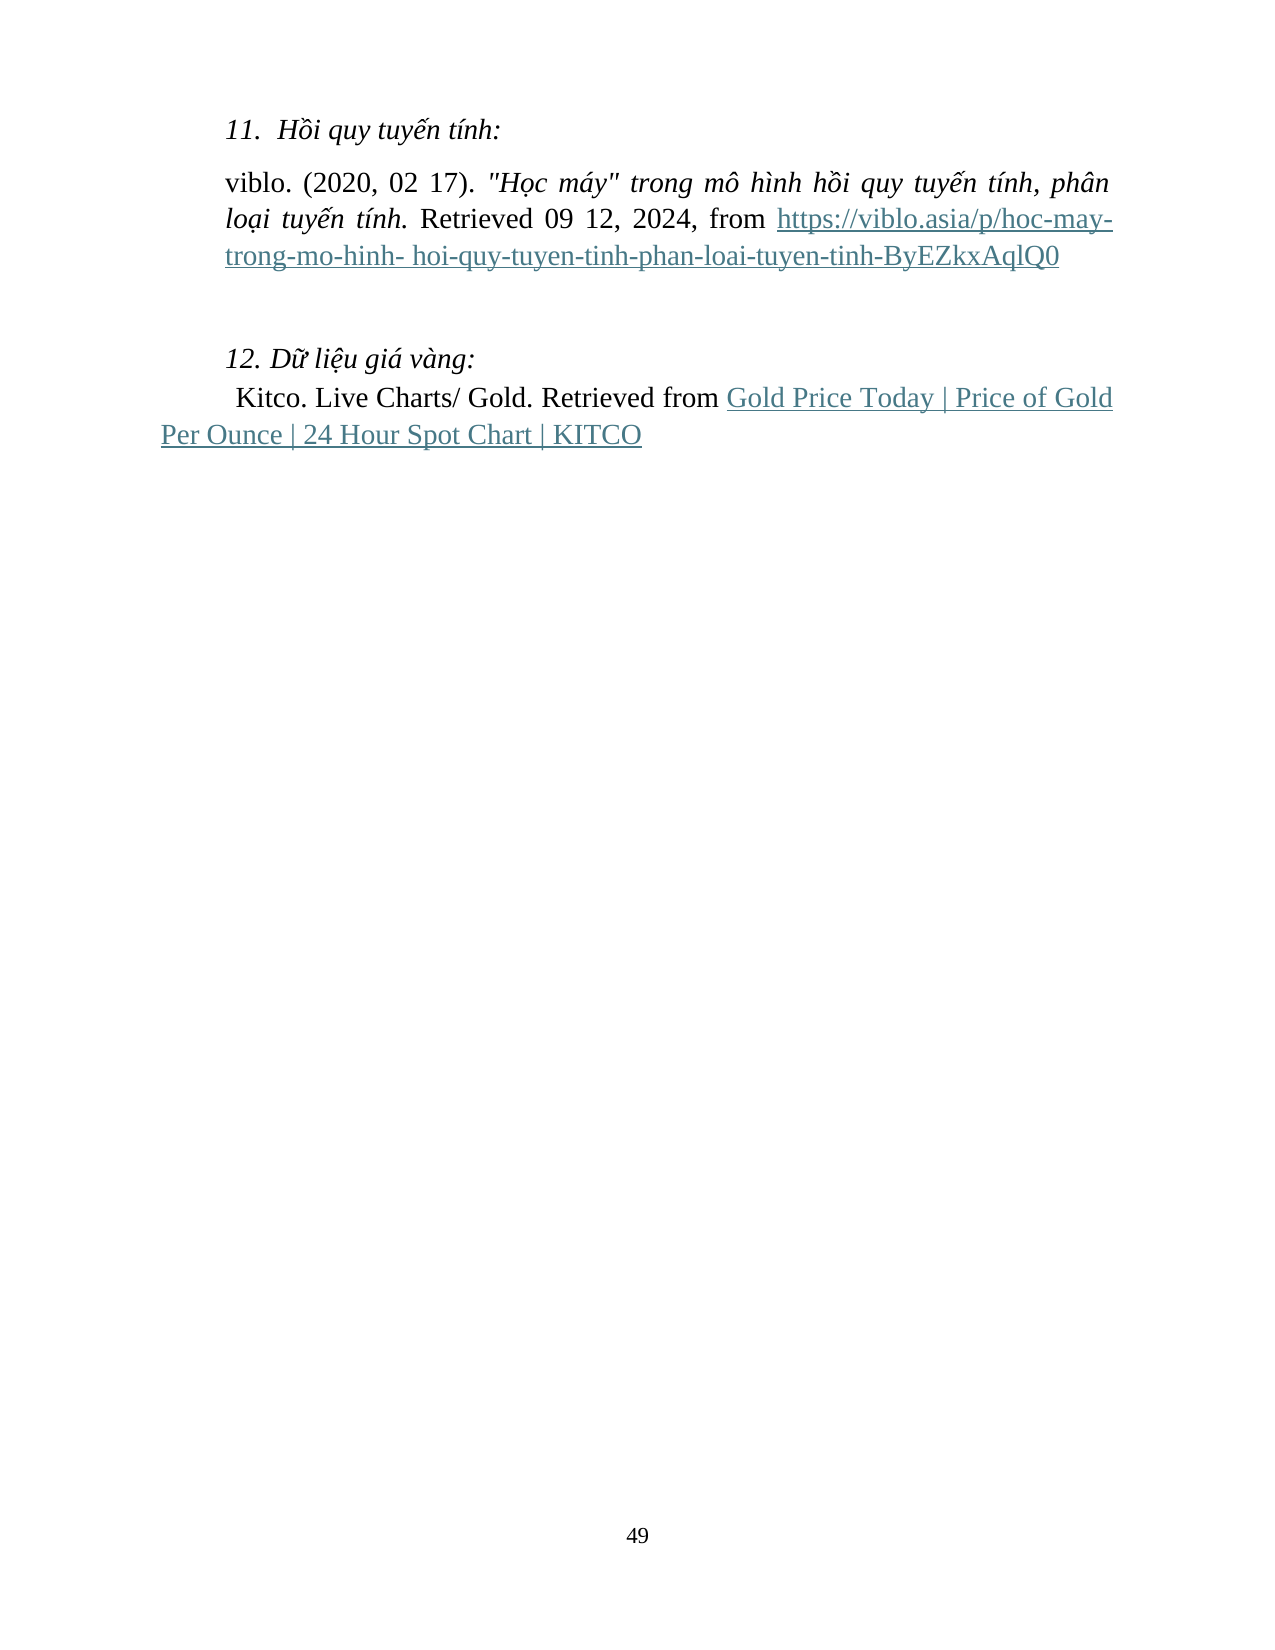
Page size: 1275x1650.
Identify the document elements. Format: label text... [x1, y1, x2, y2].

list Hồi quy tuyến tính: [225, 112, 1125, 146]
text Kitco. Live Charts/ Gold. Retrieved from Gold Price Today | Price of Gold Per Ounce | 24 Hour Spot Chart | KITCO [160, 381, 1113, 450]
text viblo. (2020, 02 17). "Học máy" trong mô hình hồi quy tuyến tính, phân loại tuyến tính. Retrieved 09 12, 2024, from https://viblo.asia/p/hoc-may-trong-mo-hinh- hoi-quy-tuyen-tinh-phan-loai-tuyen-tinh-ByEZkxAqlQ0 [225, 165, 1113, 271]
list Dữ liệu giá vàng: [225, 341, 1125, 374]
